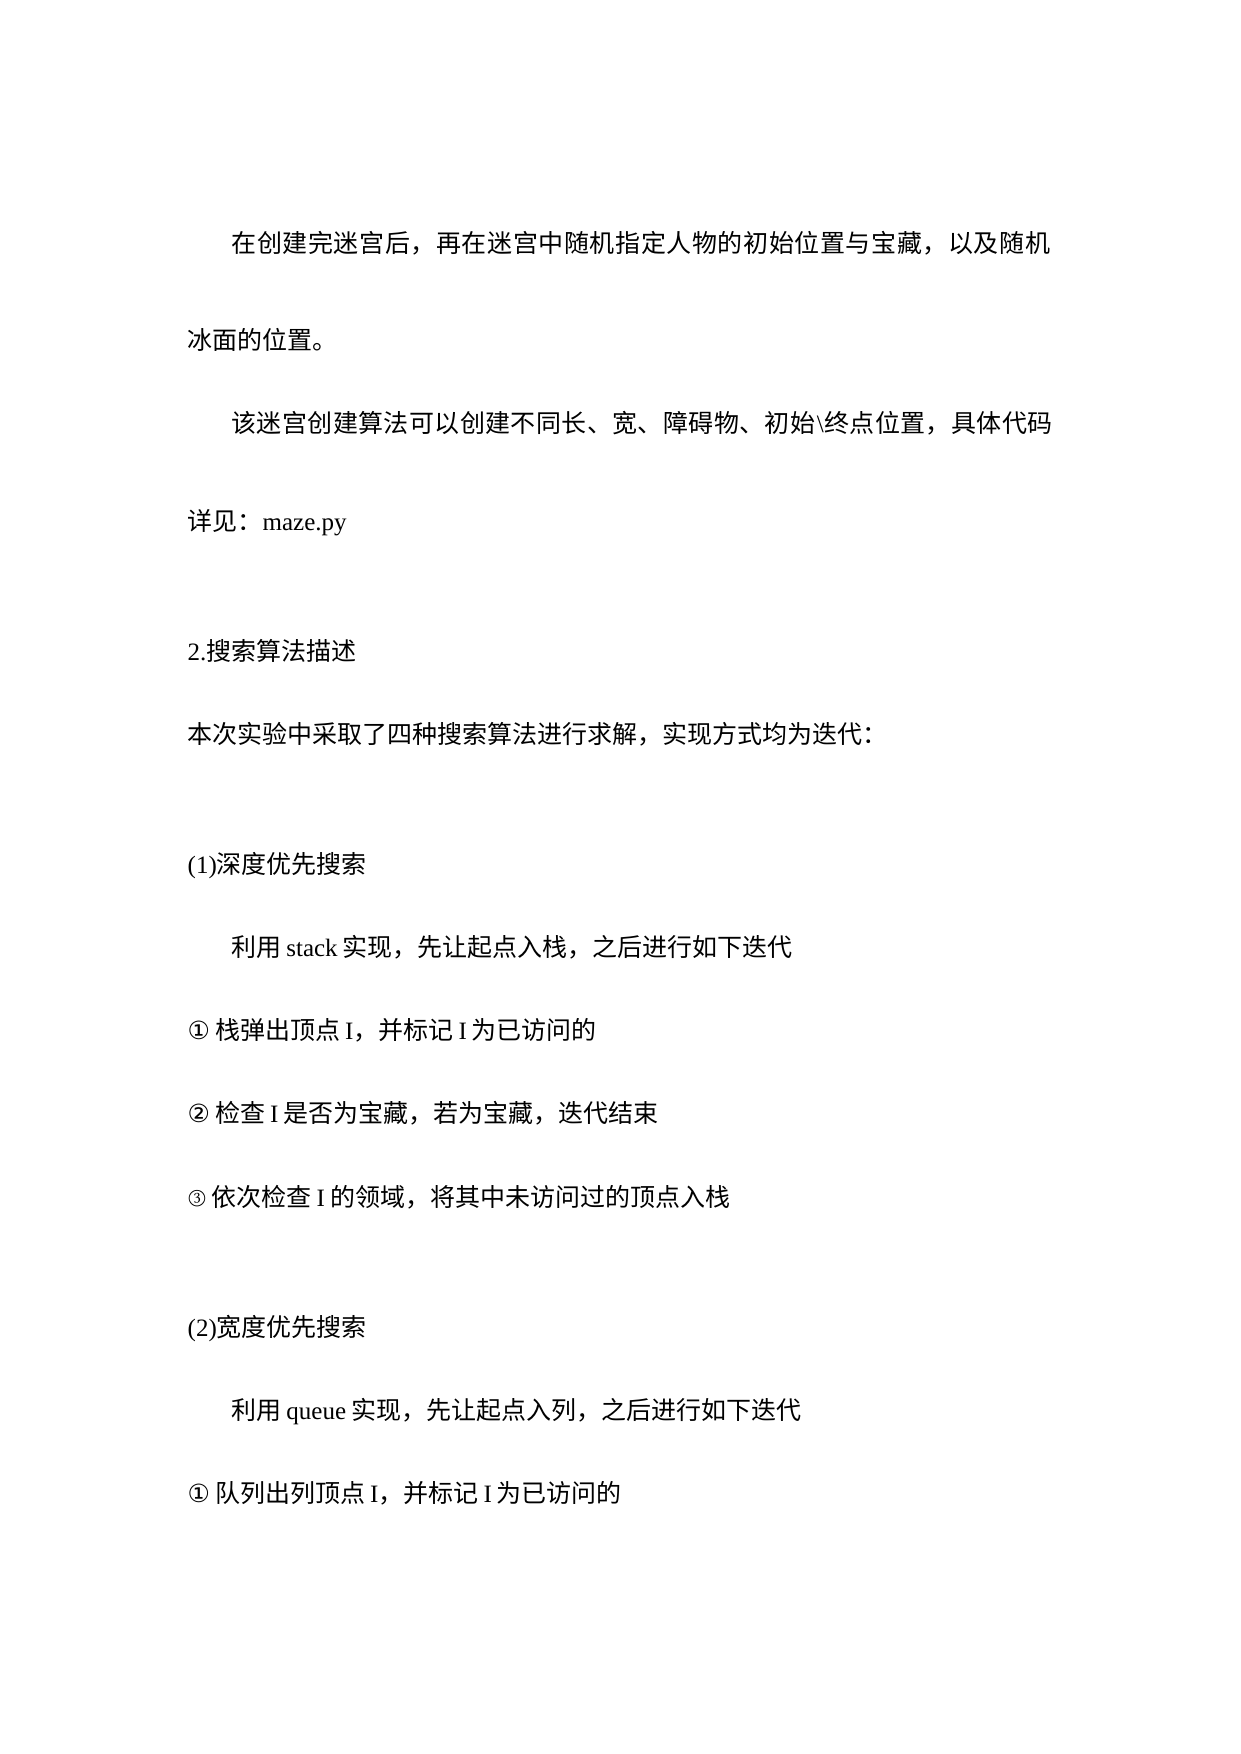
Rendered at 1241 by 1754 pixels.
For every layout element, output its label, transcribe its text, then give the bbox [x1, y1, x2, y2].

text 本次实验中采取了四种搜索算法进行求解，实现方式均为迭代： [187, 700, 1053, 765]
text 在创建完迷宫后，再在迷宫中随机指定人物的初始位置与宝藏，以及随机冰面的位置。 [187, 209, 1053, 371]
text (1)深度优先搜索 [187, 830, 1053, 895]
text 利用stack实现，先让起点入栈，之后进行如下迭代 [187, 913, 1053, 978]
text ①栈弹出顶点I，并标记I为已访问的 [187, 996, 1053, 1061]
text 该迷宫创建算法可以创建不同长、宽、障碍物、初始\终点位置，具体代码详见：maze.py [187, 389, 1053, 552]
text (2)宽度优先搜索 [187, 1293, 1053, 1358]
text 利用queue实现，先让起点入列，之后进行如下迭代 [187, 1376, 1053, 1441]
text ①队列出列顶点I，并标记I为已访问的 [187, 1459, 1053, 1524]
text ③依次检查I的领域，将其中未访问过的顶点入栈 [187, 1163, 1053, 1228]
text 2.搜索算法描述 [187, 617, 1053, 682]
text ②检查I是否为宝藏，若为宝藏，迭代结束 [187, 1079, 1053, 1144]
